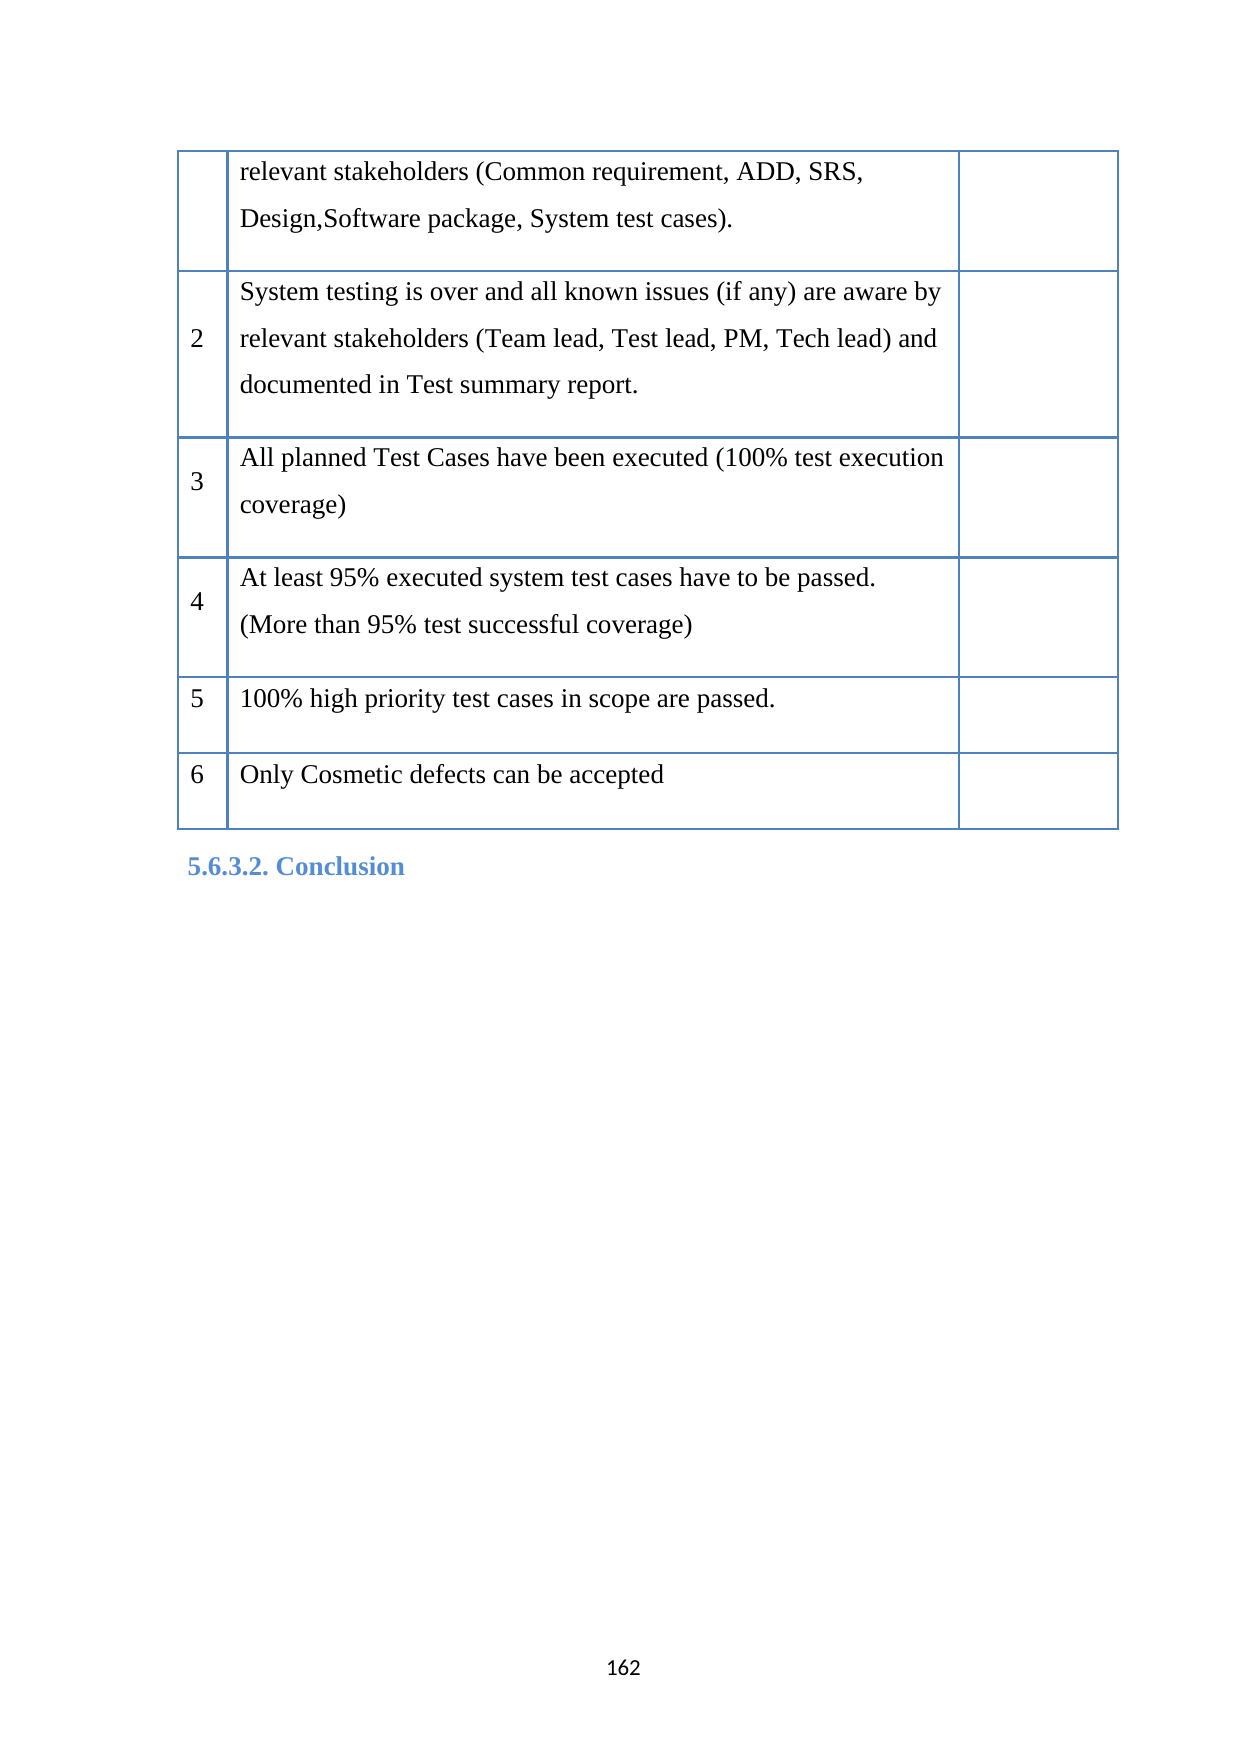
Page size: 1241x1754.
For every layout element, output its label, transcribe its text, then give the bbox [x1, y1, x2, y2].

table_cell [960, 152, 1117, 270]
subtitle 5.6.3.2. Conclusion [187, 850, 1097, 882]
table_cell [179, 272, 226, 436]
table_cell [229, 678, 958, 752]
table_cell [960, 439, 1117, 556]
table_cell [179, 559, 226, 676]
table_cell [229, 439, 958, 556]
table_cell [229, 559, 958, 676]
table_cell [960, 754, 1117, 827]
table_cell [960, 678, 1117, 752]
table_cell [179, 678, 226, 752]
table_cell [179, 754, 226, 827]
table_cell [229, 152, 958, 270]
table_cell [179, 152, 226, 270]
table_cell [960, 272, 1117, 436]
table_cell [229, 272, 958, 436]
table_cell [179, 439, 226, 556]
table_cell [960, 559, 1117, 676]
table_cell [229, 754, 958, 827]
